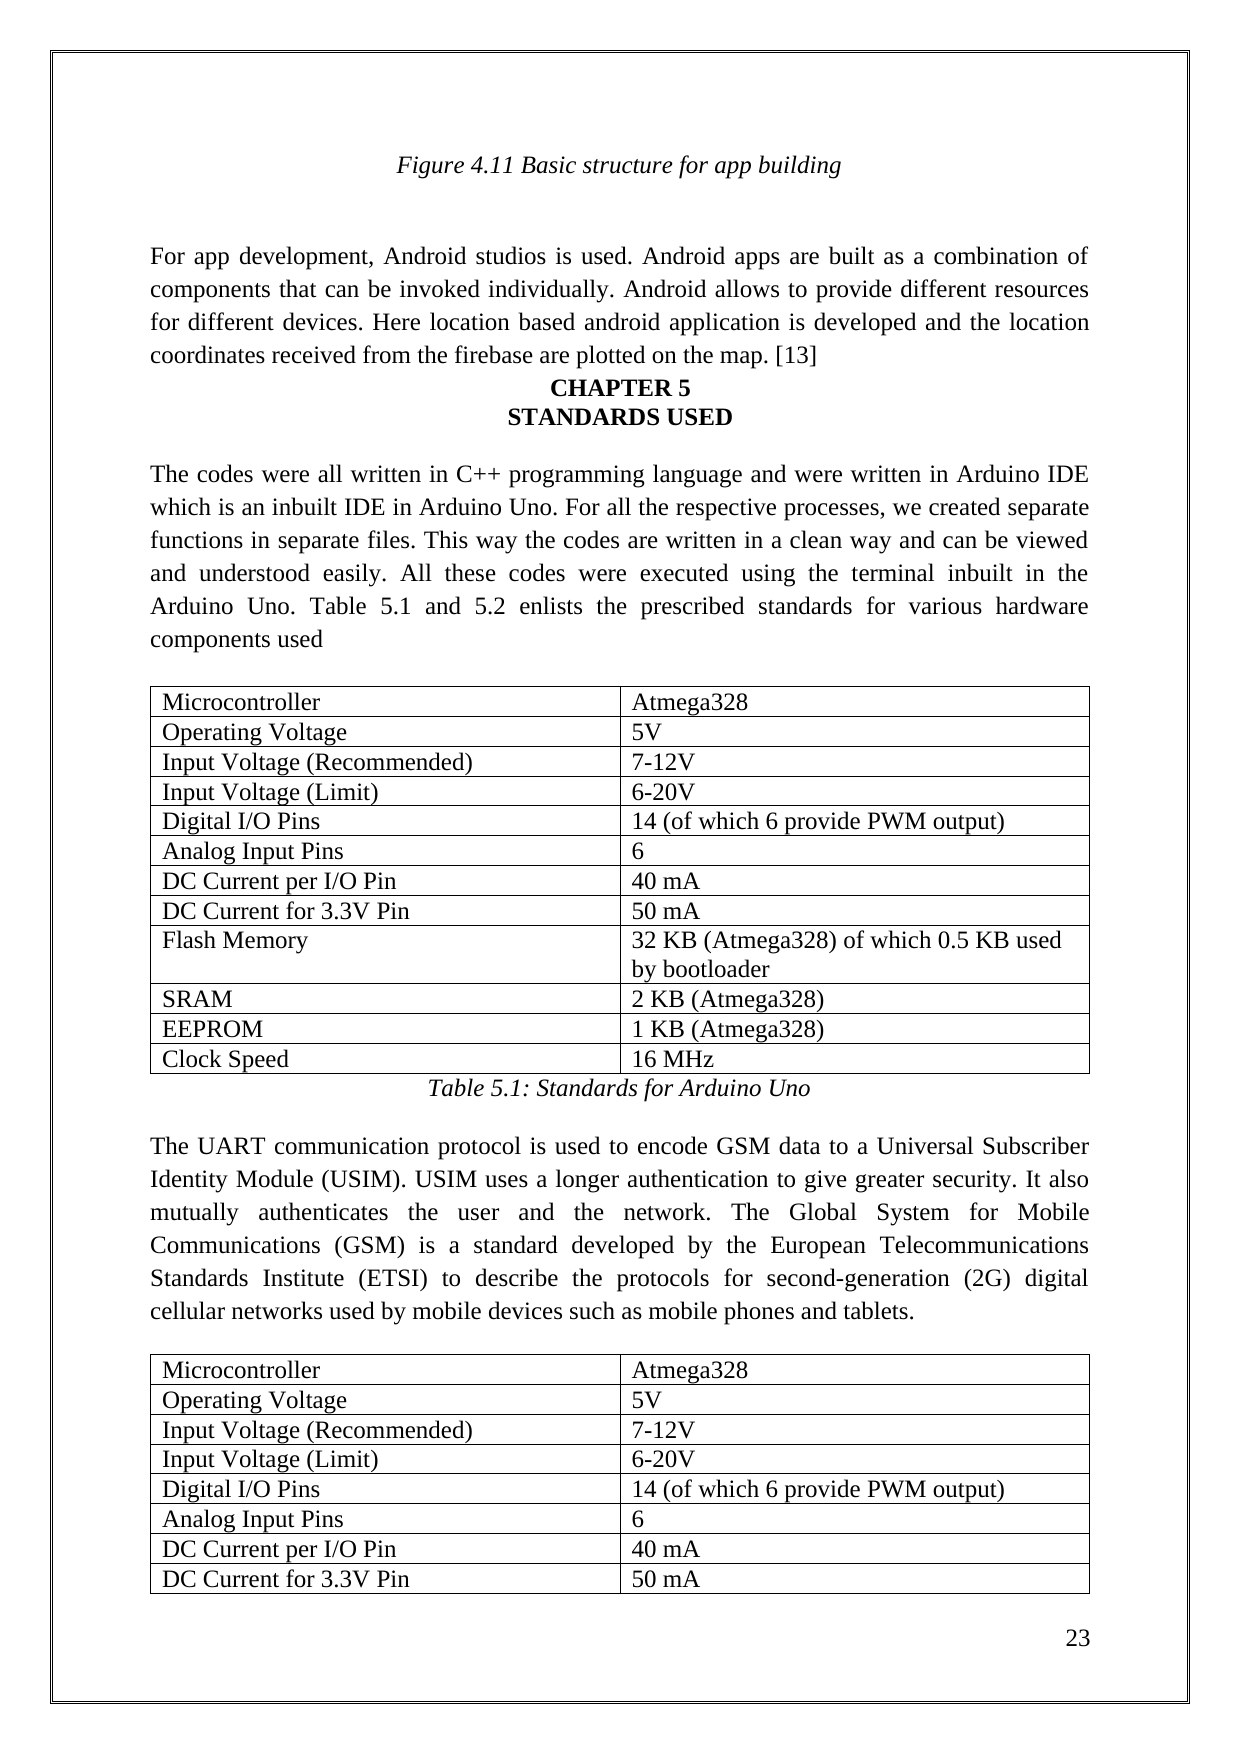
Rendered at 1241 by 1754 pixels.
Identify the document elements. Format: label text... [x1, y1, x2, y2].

table_cell DC Current for 3.3V Pin [151, 1564, 620, 1592]
table_cell 7-12V [621, 1415, 1089, 1443]
table_cell 6 [621, 836, 1089, 865]
table_cell DC Current for 3.3V Pin [151, 896, 620, 924]
table_cell 2 KB (Atmega328) [621, 984, 1089, 1013]
table_cell 1 KB (Atmega328) [621, 1014, 1089, 1043]
text Figure 4.11 Basic structure for app building [150, 150, 1090, 179]
table_cell 40 mA [621, 866, 1089, 895]
text Table 5.1: Standards for Arduino Uno [150, 1074, 1090, 1102]
table_cell Operating Voltage [151, 1385, 620, 1414]
table_cell 5V [621, 717, 1089, 746]
table_cell 14 (of which 6 provide PWM output) [621, 806, 1089, 835]
table_cell 14 (of which 6 provide PWM output) [621, 1474, 1089, 1503]
table_cell Analog Input Pins [151, 1504, 620, 1533]
table_cell Input Voltage (Limit) [151, 1445, 620, 1473]
table_cell 40 mA [621, 1534, 1089, 1563]
text STANDARDS USED [150, 402, 1090, 431]
table_cell Analog Input Pins [151, 836, 620, 865]
table_header Microcontroller [151, 687, 620, 716]
text CHAPTER 5 [150, 373, 1090, 402]
text The codes were all written in C++ programming language and were written in Arduino IDE which is an inbuilt IDE in Arduino Uno. For all the respective processes, we created separate functions in separate files. This way the codes are written in a clean way and can be viewed and understood easily. All these codes were executed using the terminal inbuilt in the Arduino Uno. Table 5.1 and 5.2 enlists the prescribed standards for various hardware components used [150, 459, 1090, 653]
table_cell Digital I/O Pins [151, 806, 620, 835]
table_cell Clock Speed [151, 1044, 620, 1072]
table_cell 6-20V [621, 1445, 1089, 1473]
table_cell Operating Voltage [151, 717, 620, 746]
table_cell Input Voltage (Recommended) [151, 747, 620, 776]
table_cell 5V [621, 1385, 1089, 1414]
table_header Atmega328 [621, 1355, 1089, 1384]
table_header Atmega328 [621, 687, 1089, 716]
table_cell SRAM [151, 984, 620, 1013]
table_cell Flash Memory [151, 926, 620, 983]
table_cell DC Current per I/O Pin [151, 866, 620, 895]
table_cell EEPROM [151, 1014, 620, 1043]
table_cell Input Voltage (Limit) [151, 777, 620, 805]
table_cell 50 mA [621, 1564, 1089, 1592]
table_header Microcontroller [151, 1355, 620, 1384]
table_cell 6-20V [621, 777, 1089, 805]
table_cell 6 [621, 1504, 1089, 1533]
table_cell Input Voltage (Recommended) [151, 1415, 620, 1443]
text The UART communication protocol is used to encode GSM data to a Universal Subscriber Identity Module (USIM). USIM uses a longer authentication to give greater security. It also mutually authenticates the user and the network. The Global System for Mobile Communications (GSM) is a standard developed by the European Telecommunications Standards Institute (ETSI) to describe the protocols for second-generation (2G) digital cellular networks used by mobile devices such as mobile phones and tablets. [150, 1131, 1090, 1325]
table_cell 16 MHz [621, 1044, 1089, 1072]
table_cell 7-12V [621, 747, 1089, 776]
table_cell 50 mA [621, 896, 1089, 924]
table_cell DC Current per I/O Pin [151, 1534, 620, 1563]
table_cell 32 KB (Atmega328) of which 0.5 KB used by bootloader [621, 926, 1089, 983]
text For app development, Android studios is used. Android apps are built as a combination of components that can be invoked individually. Android allows to provide different resources for different devices. Here location based android application is developed and the location coordinates received from the firebase are plotted on the map. [13] [150, 241, 1090, 369]
table_cell Digital I/O Pins [151, 1474, 620, 1503]
